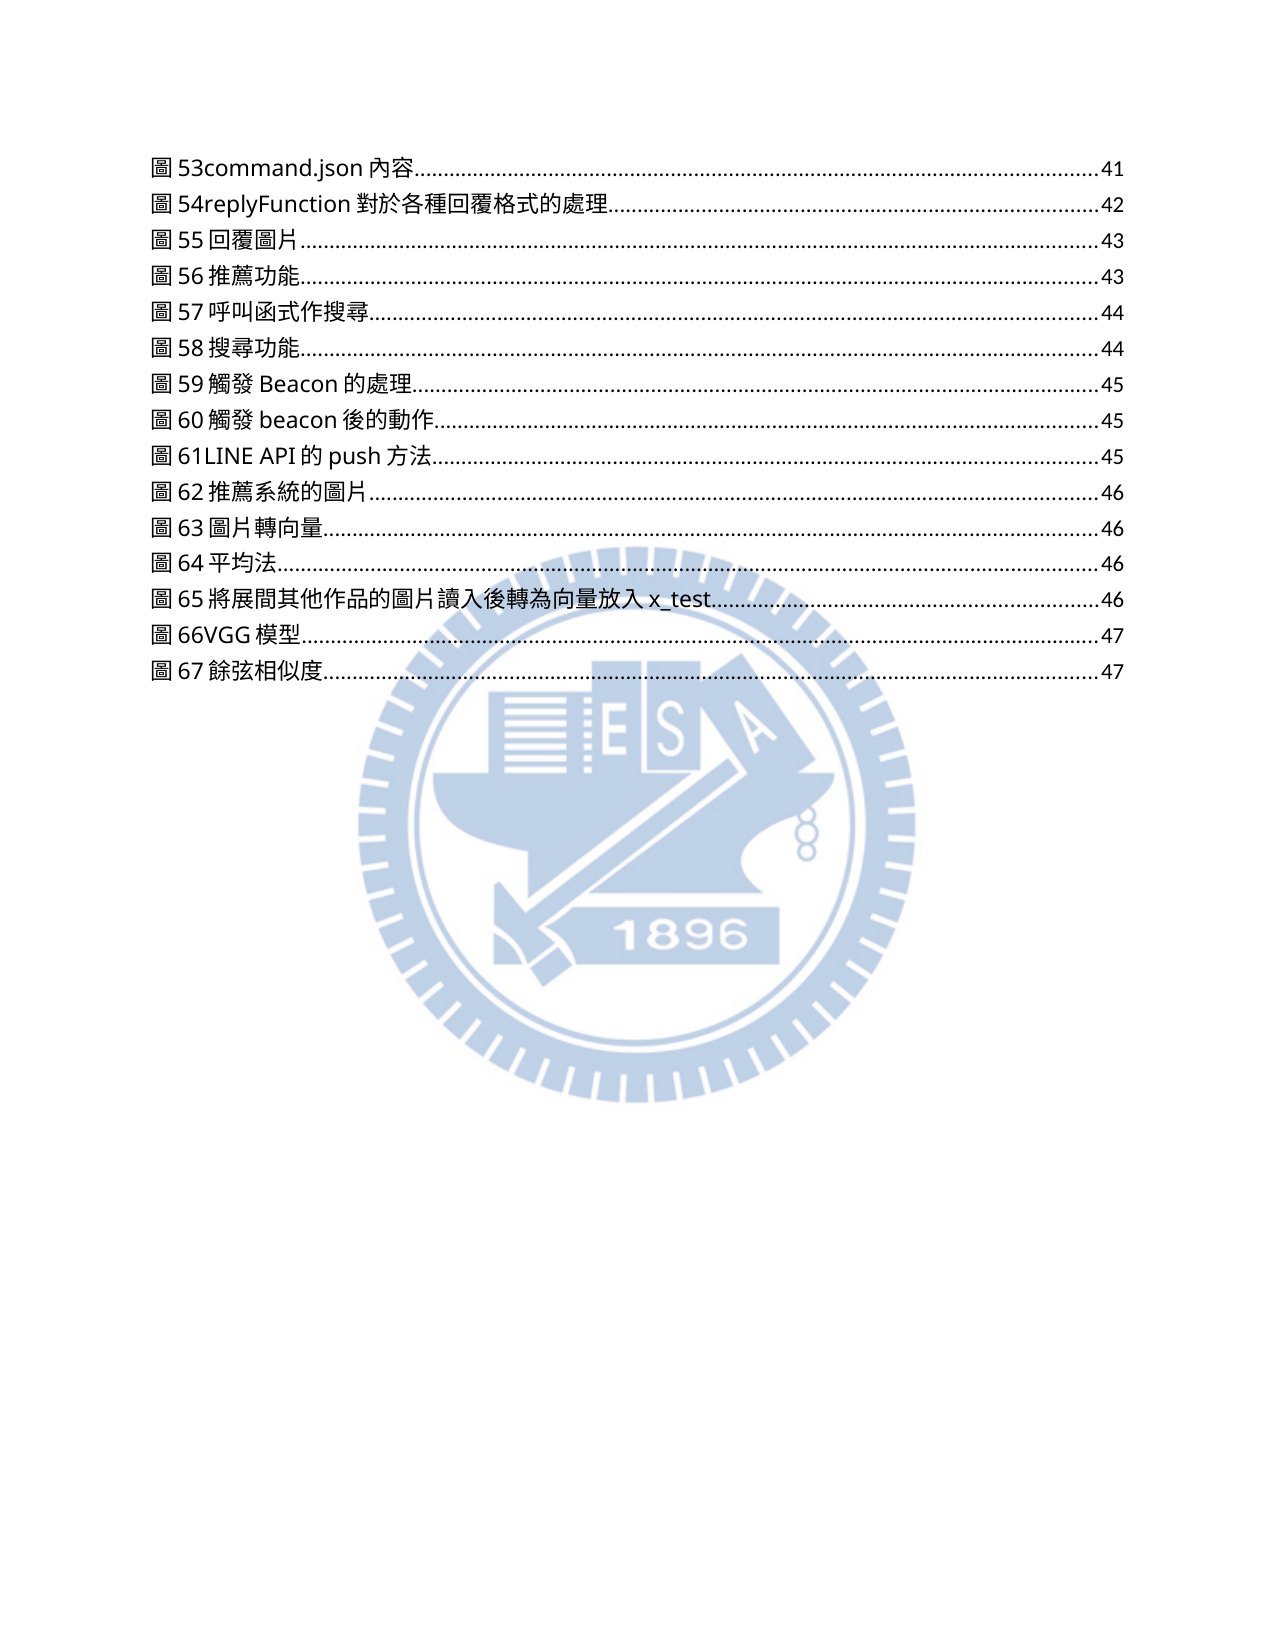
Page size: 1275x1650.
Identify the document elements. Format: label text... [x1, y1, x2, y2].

text 圖54replyFunction對於各種回覆格式的處理 42 [150, 186, 1125, 219]
text 圖60觸發beacon後的動作 45 [150, 402, 1125, 435]
text 圖67餘弦相似度 47 [150, 653, 1125, 686]
text 圖55回覆圖片 43 [150, 222, 1125, 255]
text 圖61LINE API的push方法 45 [150, 437, 1125, 471]
text 圖59觸發Beacon的處理 45 [150, 366, 1125, 399]
text 圖64平均法 46 [150, 545, 1125, 579]
text 圖57呼叫函式作搜尋 44 [150, 294, 1125, 327]
picture [321, 686, 954, 1126]
text 圖58搜尋功能 44 [150, 330, 1125, 363]
text 圖53command.json內容 41 [150, 150, 1125, 183]
text 圖65將展間其他作品的圖片讀入後轉為向量放入x_test 46 [150, 581, 1125, 614]
text 圖56推薦功能 43 [150, 258, 1125, 291]
text 圖63圖片轉向量 46 [150, 509, 1125, 543]
text 圖66VGG模型 47 [150, 617, 1125, 651]
text 圖62推薦系統的圖片 46 [150, 473, 1125, 507]
